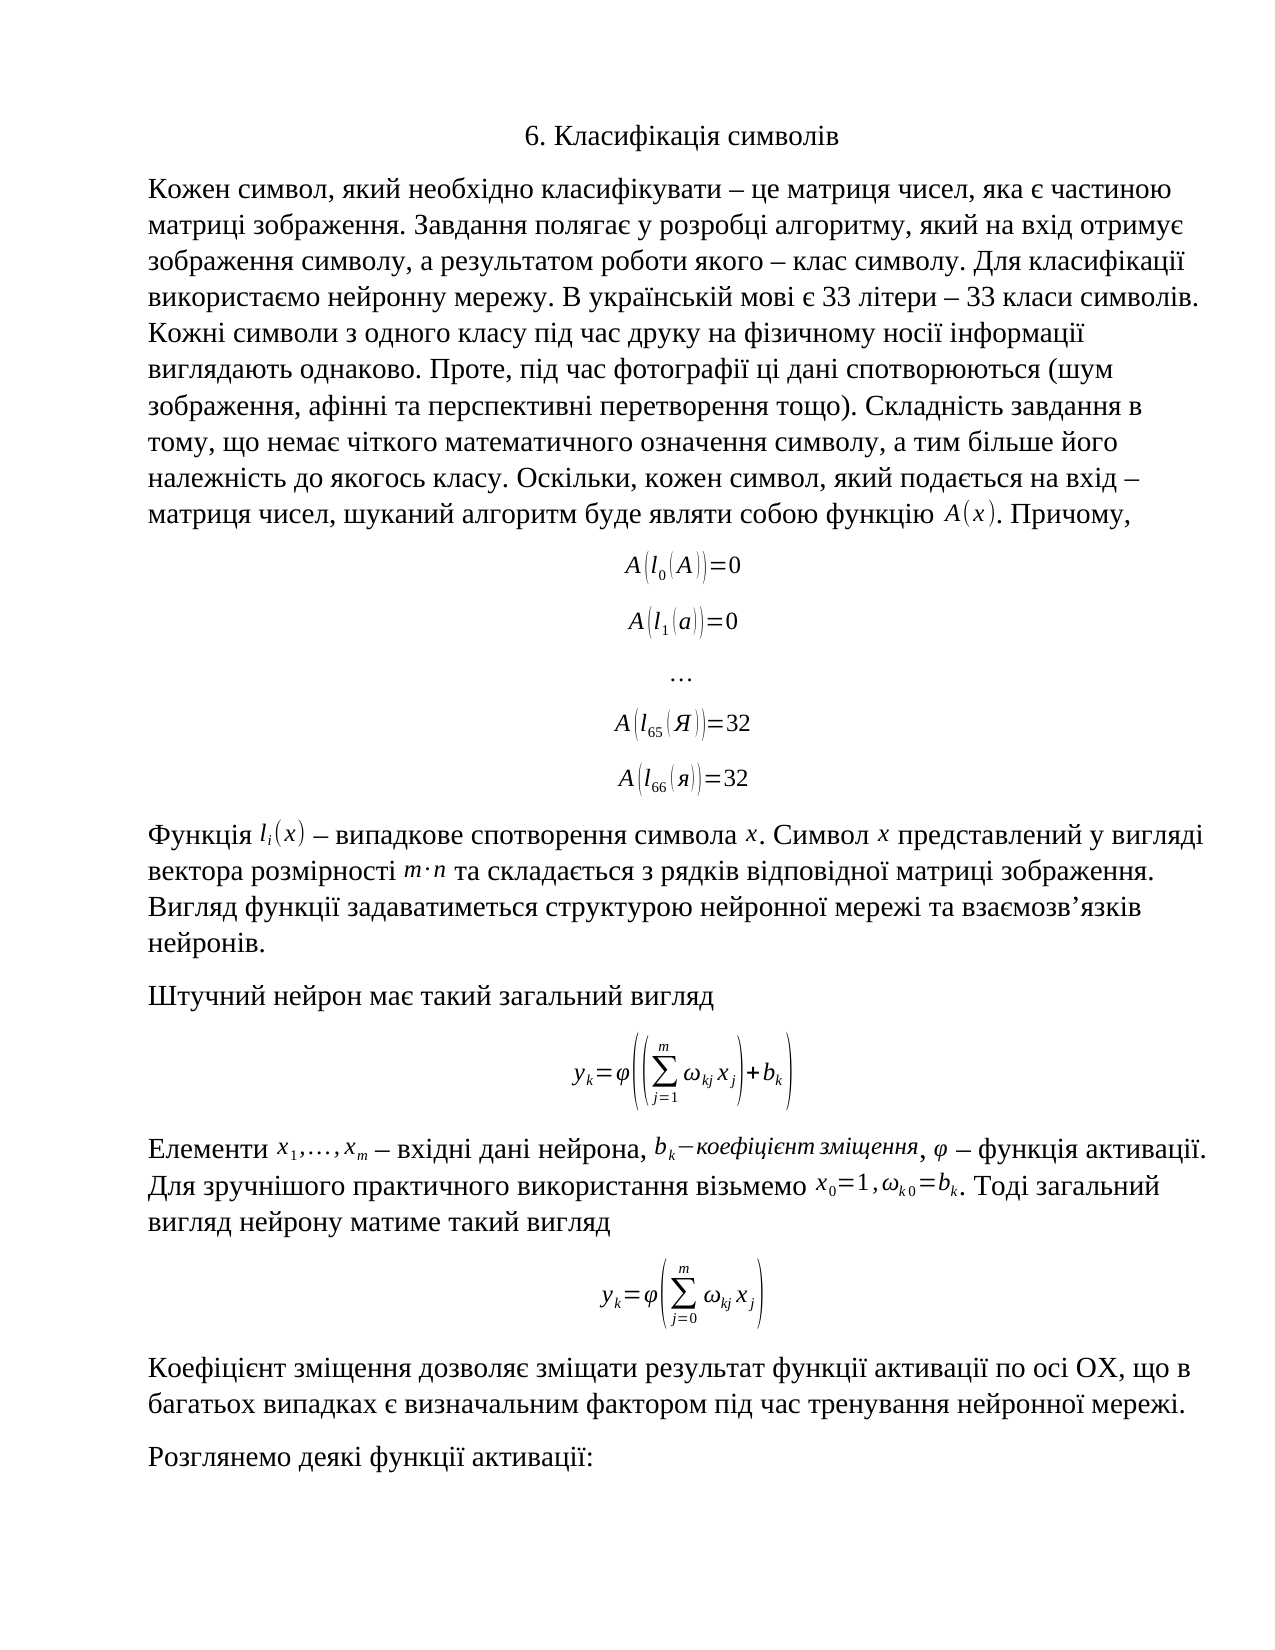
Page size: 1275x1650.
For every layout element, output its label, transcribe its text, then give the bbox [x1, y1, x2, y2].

text Коефіцієнт зміщення дозволяє зміщати результат функції активації по осі ОХ, що в багатьох випадках є визначальним фактором під час тренування нейронної мережі. [148, 1350, 1216, 1419]
text Функція – випадкове спотворення символа . Символ представлений у вигляді вектора розмірності та складається з рядків відповідної матриці зображення. Вигляд функції задаватиметься структурою нейронної мережі та взаємозв’язків нейронів. [148, 817, 1216, 959]
text Розглянемо деякі функції активації: [148, 1439, 1216, 1472]
text Кожен символ, який необхідно класифікувати – це матриця чисел, яка є частиною матриці зображення. Завдання полягає у розробці алгоритму, який на вхід отримує зображення символу, а результатом роботи якого – клас символу. Для класифікації використаємо нейронну мережу. В українській мові є 33 літери – 33 класи символів. Кожні символи з одного класу під час друку на фізичному носії інформації виглядають однаково. Проте, під час фотографії ці дані спотворюються (шум зображення, афінні та перспективні перетворення тощо). Складність завдання в тому, що немає чіткого математичного означення символу, а тим більше його належність до якогось класу. Оскільки, кожен символ, який подається на вхід – матриця чисел, шуканий алгоритм буде являти собою функцію . Причому, [148, 171, 1216, 530]
text Елементи – вхідні дані нейрона, , – функція активації. Для зручнішого практичного використання візьмемо . Тоді загальний вигляд нейрону матиме такий вигляд [148, 1131, 1216, 1237]
text 6. Класифікація символів [148, 118, 1216, 152]
text Штучний нейрон має такий загальний вигляд [148, 978, 1216, 1012]
